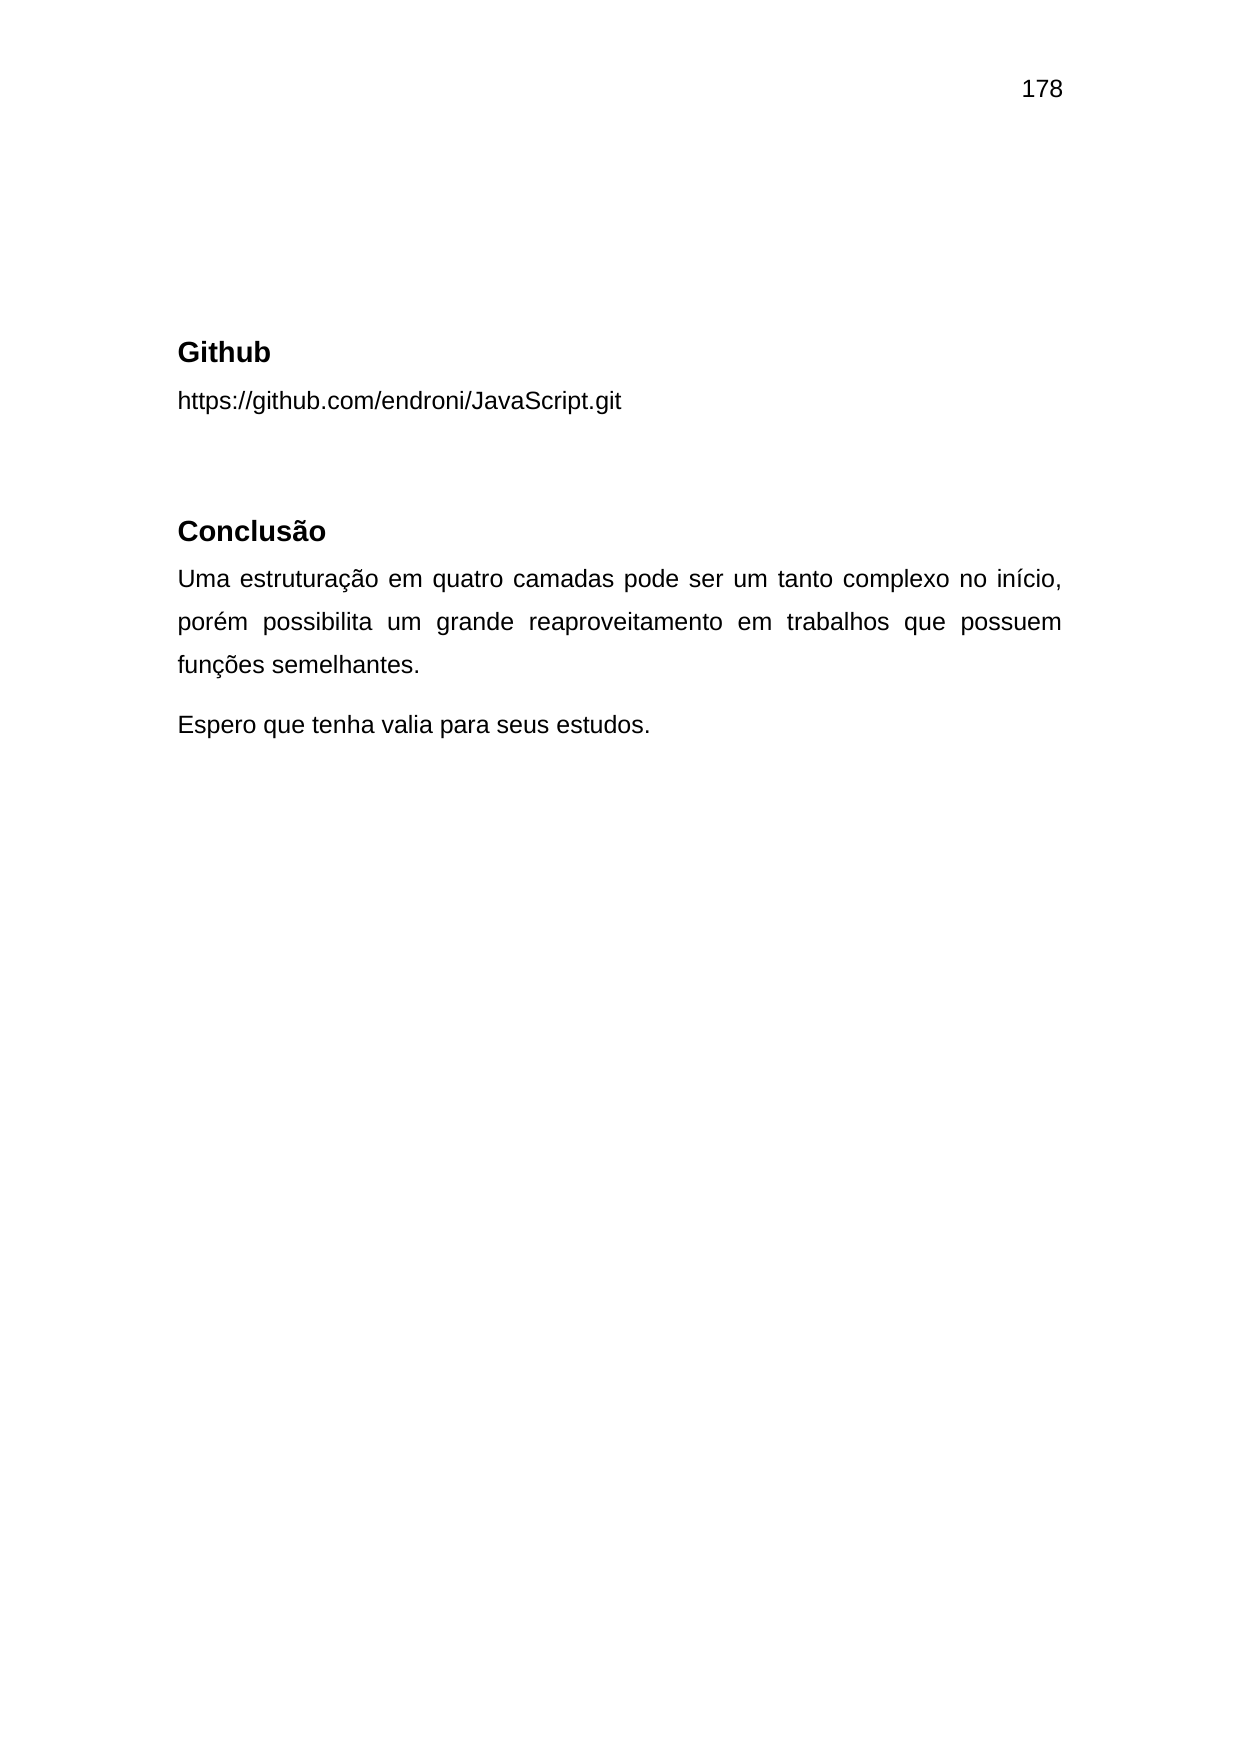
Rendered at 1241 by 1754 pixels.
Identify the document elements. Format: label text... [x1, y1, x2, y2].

text Espero que tenha valia para seus estudos. [177, 710, 1063, 739]
subtitle Conclusão [177, 513, 1063, 547]
text https://github.com/endroni/JavaScript.git [177, 386, 1063, 414]
text Uma estruturação em quatro camadas pode ser um tanto complexo no início, porém possibilita um grande reaproveitamento em trabalhos que possuem funções semelhantes. [177, 564, 1063, 679]
subtitle Github [177, 335, 1063, 369]
